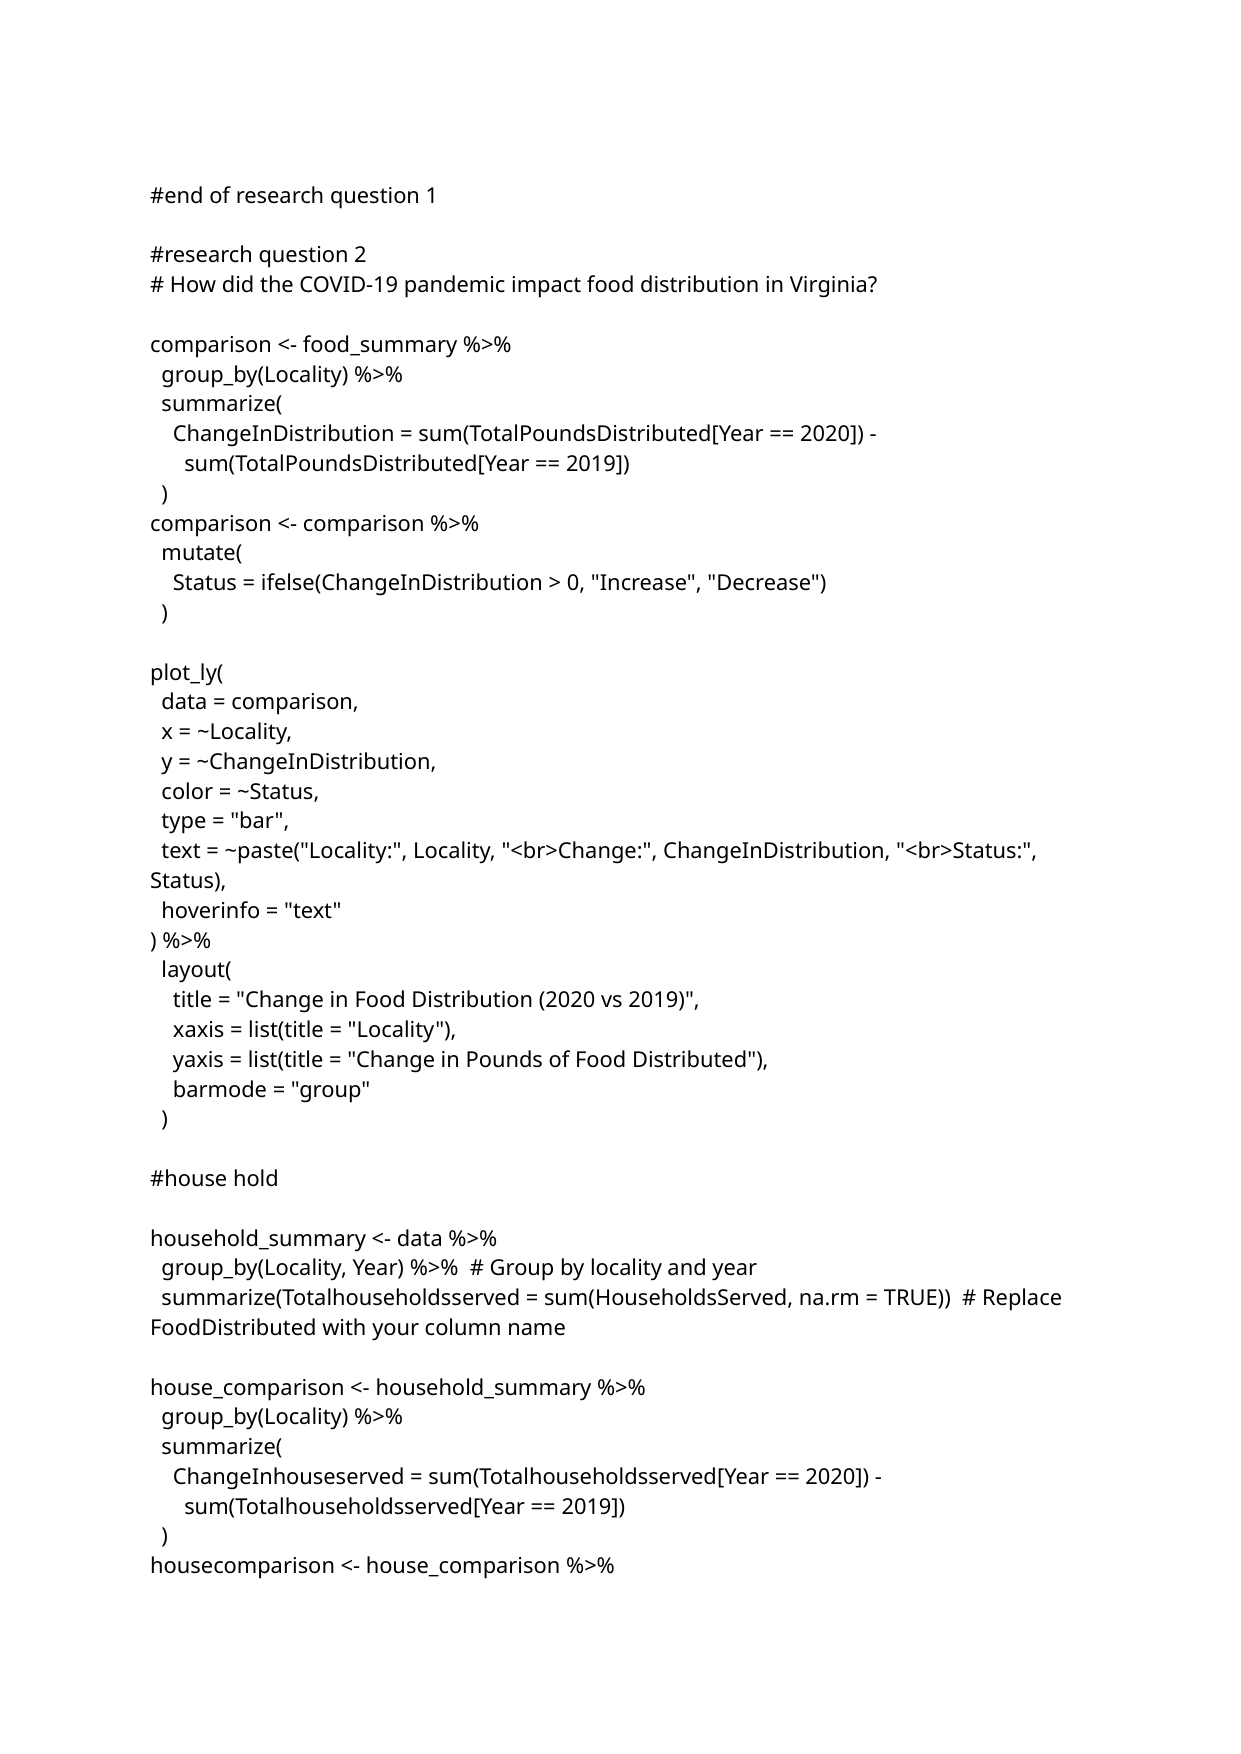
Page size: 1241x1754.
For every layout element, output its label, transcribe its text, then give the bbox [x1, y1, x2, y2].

text color = ~Status, [150, 776, 1090, 805]
text type = "bar", [150, 805, 1090, 835]
text text = ~paste("Locality:", Locality, "<br>Change:", ChangeInDistribution, "<br>Status:", Status), [150, 835, 1090, 895]
text ) [150, 597, 1090, 627]
text summarize( [150, 388, 1090, 418]
text layout( [150, 954, 1090, 984]
text house_comparison <- household_summary %>% [150, 1371, 1090, 1401]
text #end of research question 1 [150, 180, 1090, 209]
text hoverinfo = "text" [150, 895, 1090, 924]
text ) %>% [150, 924, 1090, 954]
text title = "Change in Food Distribution (2020 vs 2019)", [150, 984, 1090, 1014]
text #house hold [150, 1163, 1090, 1193]
text #research question 2 [150, 239, 1090, 269]
text x = ~Locality, [150, 716, 1090, 746]
text summarize( [150, 1431, 1090, 1461]
text barmode = "group" [150, 1073, 1090, 1103]
text ) [150, 1103, 1090, 1133]
text household_summary <- data %>% [150, 1222, 1090, 1252]
text group_by(Locality, Year) %>% # Group by locality and year [150, 1252, 1090, 1282]
text ChangeInDistribution = sum(TotalPoundsDistributed[Year == 2020]) - [150, 418, 1090, 448]
text housecomparison <- house_comparison %>% [150, 1550, 1090, 1580]
text ChangeInhouseserved = sum(Totalhouseholdsserved[Year == 2020]) - [150, 1461, 1090, 1491]
text comparison <- food_summary %>% [150, 329, 1090, 358]
text comparison <- comparison %>% [150, 507, 1090, 537]
text group_by(Locality) %>% [150, 358, 1090, 388]
text sum(TotalPoundsDistributed[Year == 2019]) [150, 448, 1090, 478]
text ) [150, 478, 1090, 507]
text y = ~ChangeInDistribution, [150, 746, 1090, 776]
text plot_ly( [150, 656, 1090, 686]
text # How did the COVID-19 pandemic impact food distribution in Virginia? [150, 269, 1090, 299]
text sum(Totalhouseholdsserved[Year == 2019]) [150, 1491, 1090, 1520]
text group_by(Locality) %>% [150, 1401, 1090, 1431]
text yaxis = list(title = "Change in Pounds of Food Distributed"), [150, 1044, 1090, 1073]
text ) [150, 1520, 1090, 1550]
text data = comparison, [150, 686, 1090, 716]
text summarize(Totalhouseholdsserved = sum(HouseholdsServed, na.rm = TRUE)) # Replace FoodDistributed with your column name [150, 1282, 1090, 1342]
text mutate( [150, 537, 1090, 567]
text Status = ifelse(ChangeInDistribution > 0, "Increase", "Decrease") [150, 567, 1090, 597]
text xaxis = list(title = "Locality"), [150, 1014, 1090, 1044]
